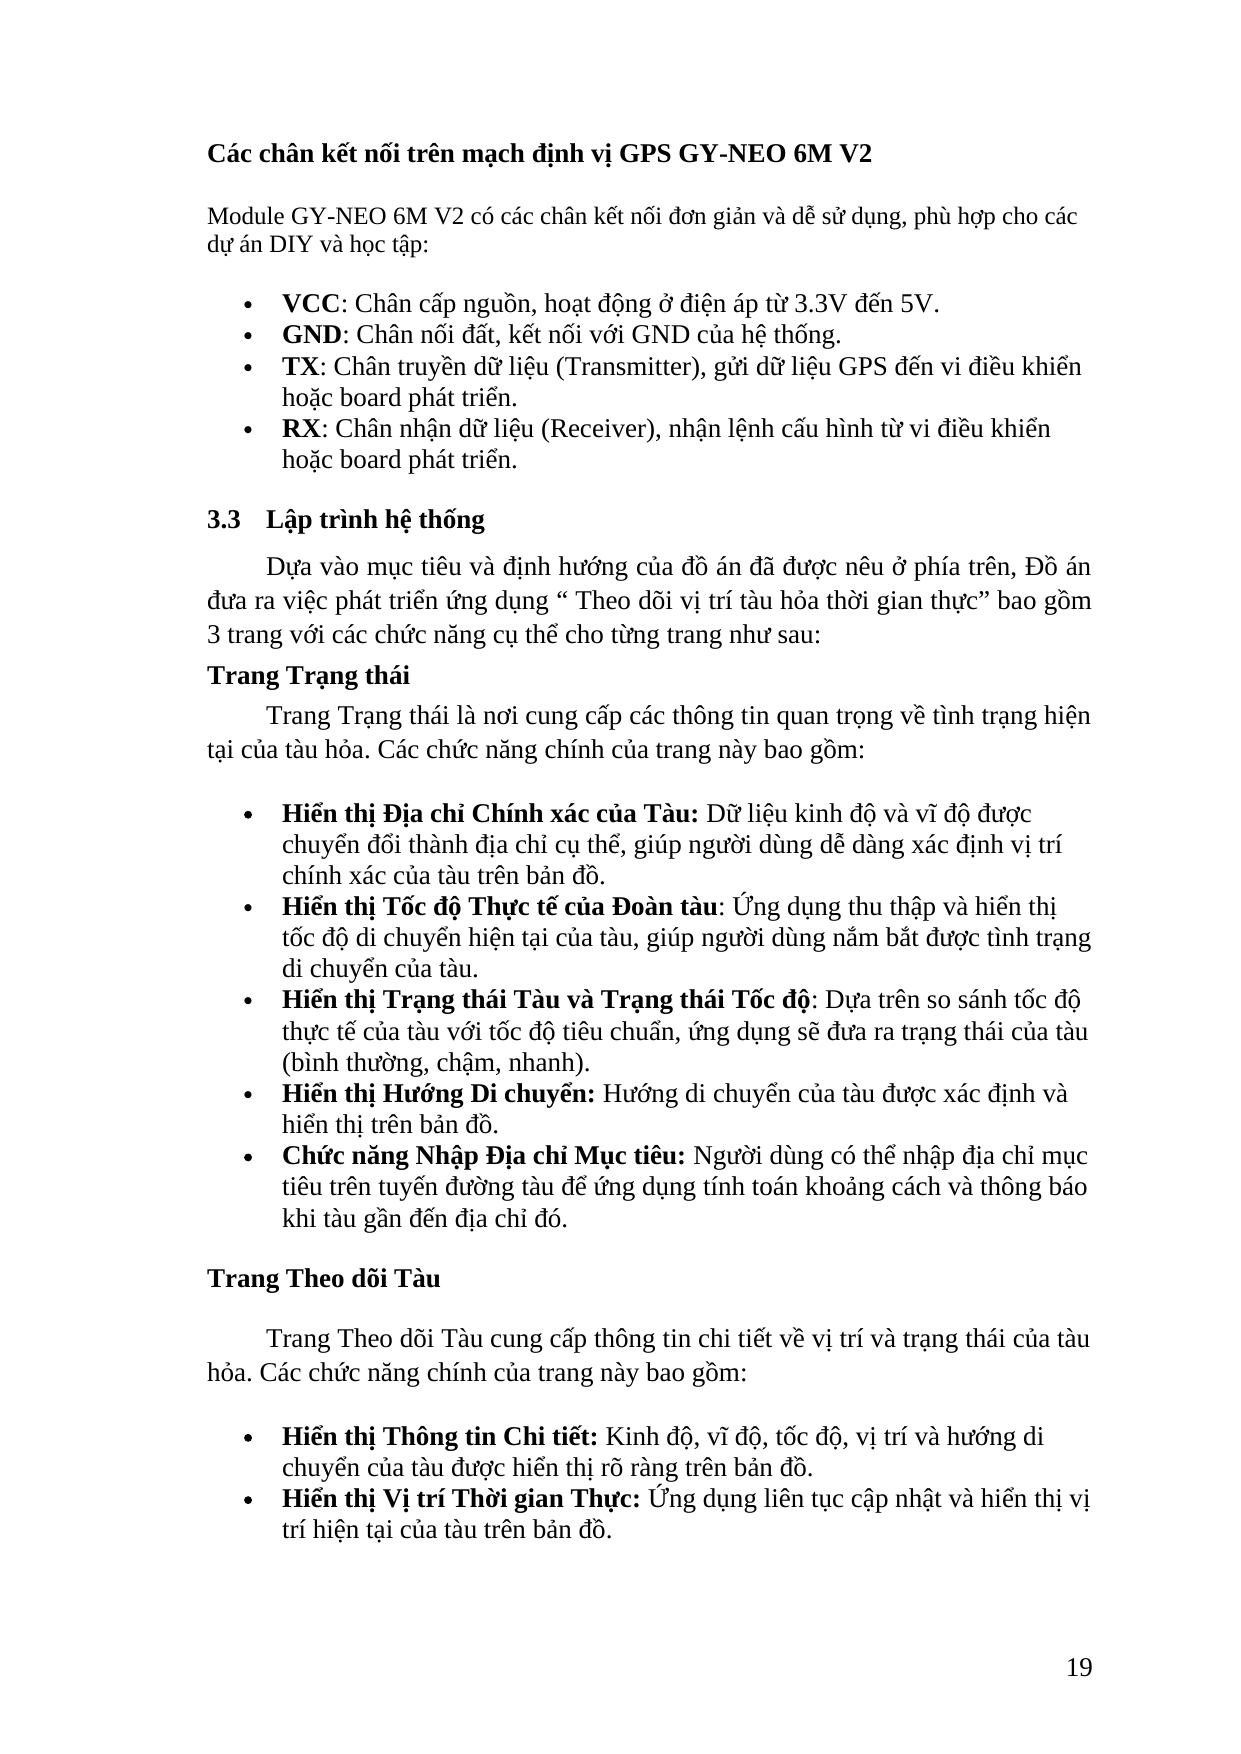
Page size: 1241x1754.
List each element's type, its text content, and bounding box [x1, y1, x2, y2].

list Chức năng Nhập Địa chỉ Mục tiêu: Người dùng có thể nhập địa chỉ mục tiêu trên tuyến đường tàu để ứng dụng tính toán khoảng cách và thông báo khi tàu gần đến địa chỉ đó. [244, 1139, 1092, 1233]
list TX: Chân truyền dữ liệu (Transmitter), gửi dữ liệu GPS đến vi điều khiển hoặc board phát triển. [244, 350, 1092, 412]
list Hiển thị Vị trí Thời gian Thực: Ứng dụng liên tục cập nhật và hiển thị vị trí hiện tại của tàu trên bản đồ. [244, 1482, 1092, 1544]
text Trang Theo dõi Tàu cung cấp thông tin chi tiết về vị trí và trạng thái của tàu hỏa. Các chức năng chính của trang này bao gồm: [207, 1322, 1092, 1388]
list VCC: Chân cấp nguồn, hoạt động ở điện áp từ 3.3V đến 5V. [244, 287, 1092, 318]
list Hiển thị Thông tin Chi tiết: Kinh độ, vĩ độ, tốc độ, vị trí và hướng di chuyển của tàu được hiển thị rõ ràng trên bản đồ. [244, 1420, 1092, 1482]
list Hiển thị Trạng thái Tàu và Trạng thái Tốc độ: Dựa trên so sánh tốc độ thực tế của tàu với tốc độ tiêu chuẩn, ứng dụng sẽ đưa ra trạng thái của tàu (bình thường, chậm, nhanh). [244, 984, 1092, 1077]
text Các chân kết nối trên mạch định vị GPS GY-NEO 6M V2 [207, 137, 1092, 168]
list RX: Chân nhận dữ liệu (Receiver), nhận lệnh cấu hình từ vi điều khiển hoặc board phát triển. [244, 412, 1092, 474]
text Module GY-NEO 6M V2 có các chân kết nối đơn giản và dễ sử dụng, phù hợp cho các dự án DIY và học tập: [207, 201, 1092, 258]
list Hiển thị Hướng Di chuyển: Hướng di chuyển của tàu được xác định và hiển thị trên bản đồ. [244, 1077, 1092, 1139]
list Hiển thị Địa chỉ Chính xác của Tàu: Dữ liệu kinh độ và vĩ độ được chuyển đổi thành địa chỉ cụ thể, giúp người dùng dễ dàng xác định vị trí chính xác của tàu trên bản đồ. [244, 797, 1092, 890]
text Trang Theo dõi Tàu [207, 1262, 1092, 1293]
text Dựa vào mục tiêu và định hướng của đồ án đã được nêu ở phía trên, Đồ án đưa ra việc phát triển ứng dụng “ Theo dõi vị trí tàu hỏa thời gian thực” bao gồm 3 trang với các chức năng cụ thể cho từng trang như sau: [207, 550, 1092, 649]
list Hiển thị Tốc độ Thực tế của Đoàn tàu: Ứng dụng thu thập và hiển thị tốc độ di chuyển hiện tại của tàu, giúp người dùng nắm bắt được tình trạng di chuyển của tàu. [244, 890, 1092, 984]
text Trang Trạng thái là nơi cung cấp các thông tin quan trọng về tình trạng hiện tại của tàu hỏa. Các chức năng chính của trang này bao gồm: [207, 699, 1092, 764]
list GND: Chân nối đất, kết nối với GND của hệ thống. [244, 318, 1092, 350]
subtitle Lập trình hệ thống [207, 503, 1092, 534]
text Trang Trạng thái [207, 659, 1092, 690]
